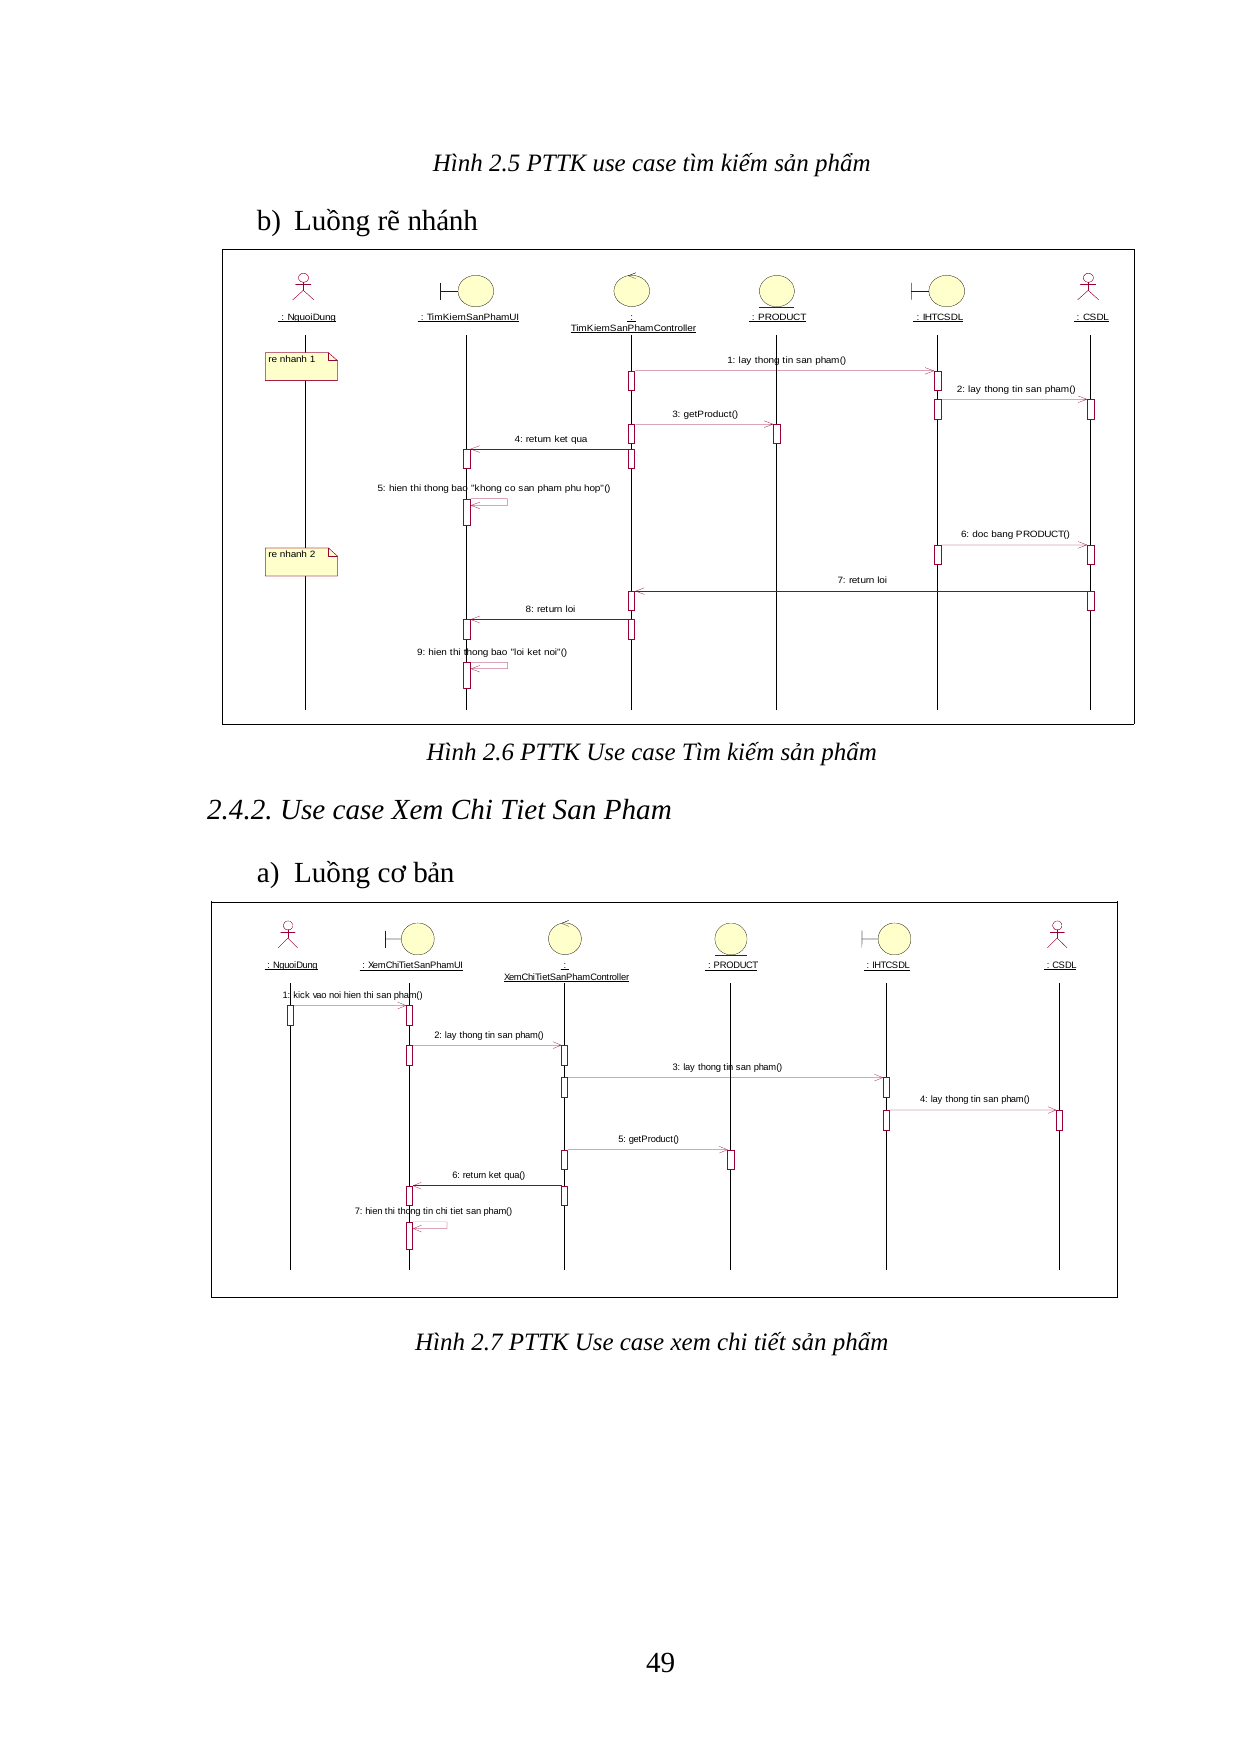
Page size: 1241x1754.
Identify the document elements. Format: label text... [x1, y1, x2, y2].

text Hình 2.7 PTTK Use case xem chi tiết sản phẩm [207, 1327, 1099, 1356]
text Hình 2.5 PTTK use case tìm kiếm sản phẩm [207, 148, 1099, 176]
subtitle 2.4.2. Use case Xem Chi Tiet San Pham [207, 792, 1099, 826]
list Luồng rẽ nhánh [257, 203, 1122, 237]
text Hình 2.6 PTTK Use case Tìm kiếm sản phẩm [207, 737, 1099, 766]
list Luồng cơ bản [257, 855, 1122, 889]
